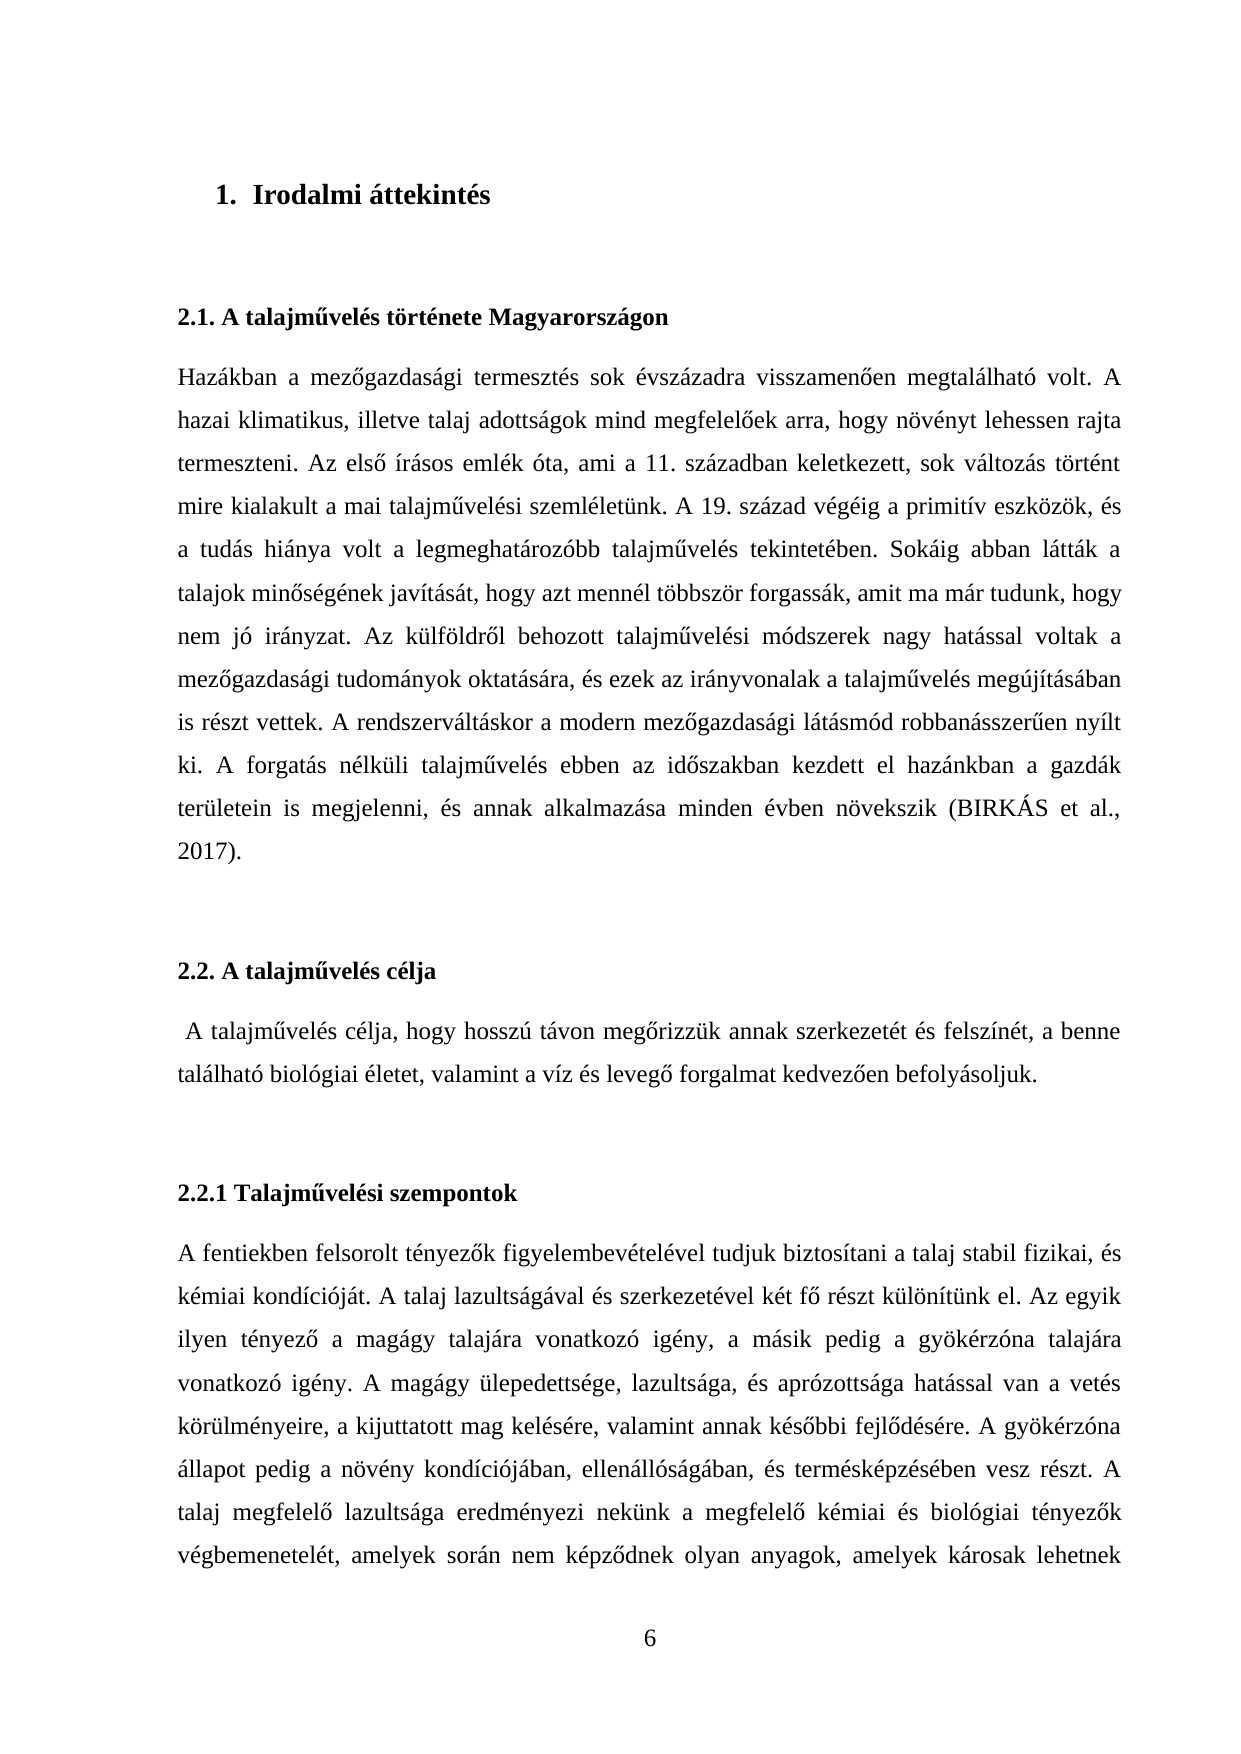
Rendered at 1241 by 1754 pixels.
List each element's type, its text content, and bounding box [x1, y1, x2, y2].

text Hazákban a mezőgazdasági termesztés sok évszázadra visszamenően megtalálható volt. A hazai klimatikus, illetve talaj adottságok mind megfelelőek arra, hogy növényt lehessen rajta termeszteni. Az első írásos emlék óta, ami a 11. században keletkezett, sok változás történt mire kialakult a mai talajművelési szemléletünk. A 19. század végéig a primitív eszközök, és a tudás hiánya volt a legmeghatározóbb talajművelés tekintetében. Sokáig abban látták a talajok minőségének javítását, hogy azt mennél többször forgassák, amit ma már tudunk, hogy nem jó irányzat. Az külföldről behozott talajművelési módszerek nagy hatással voltak a mezőgazdasági tudományok oktatására, és ezek az irányvonalak a talajművelés megújításában is részt vettek. A rendszerváltáskor a modern mezőgazdasági látásmód robbanásszerűen nyílt ki. A forgatás nélküli talajművelés ebben az időszakban kezdett el hazánkban a gazdák területein is megjelenni, és annak alkalmazása minden évben növekszik (BIRKÁS et al., 2017). [177, 362, 1122, 865]
subtitle Irodalmi áttekintés [215, 177, 1122, 210]
text A talajművelés célja, hogy hosszú távon megőrizzük annak szerkezetét és felszínét, a benne található biológiai életet, valamint a víz és levegő forgalmat kedvezően befolyásoljuk. [177, 1016, 1122, 1088]
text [177, 1238, 1122, 1569]
text 2.1. A talajművelés története Magyarországon [177, 302, 1122, 331]
text 2.2. A talajművelés célja [177, 956, 1122, 985]
text 2.2.1 Talajművelési szempontok [177, 1178, 1122, 1207]
